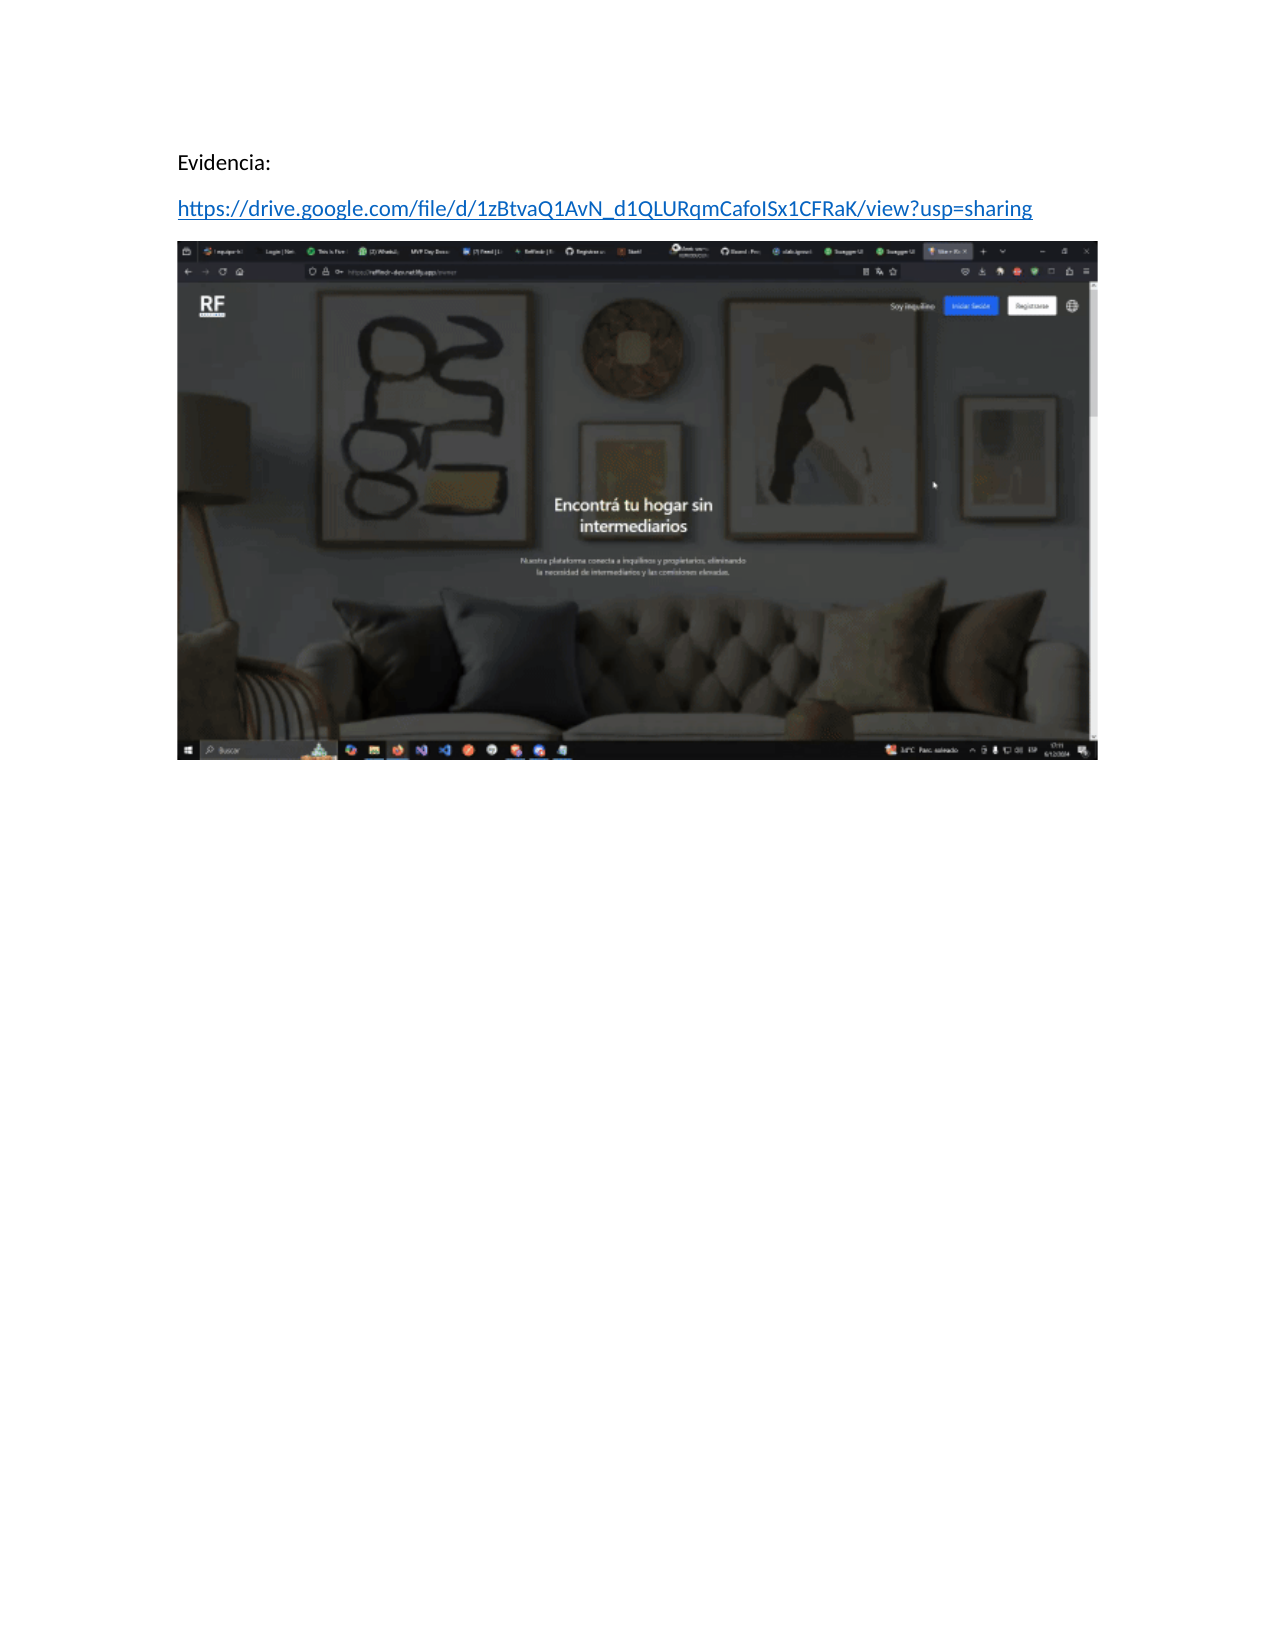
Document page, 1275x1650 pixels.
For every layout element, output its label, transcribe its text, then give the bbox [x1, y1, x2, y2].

text https://drive.google.com/file/d/1zBtvaQ1AvN_d1QLURqmCafoISx1CFRaK/view?usp=sharing [177, 194, 1098, 222]
text Evidencia: [177, 148, 1098, 176]
picture [177, 241, 1098, 760]
